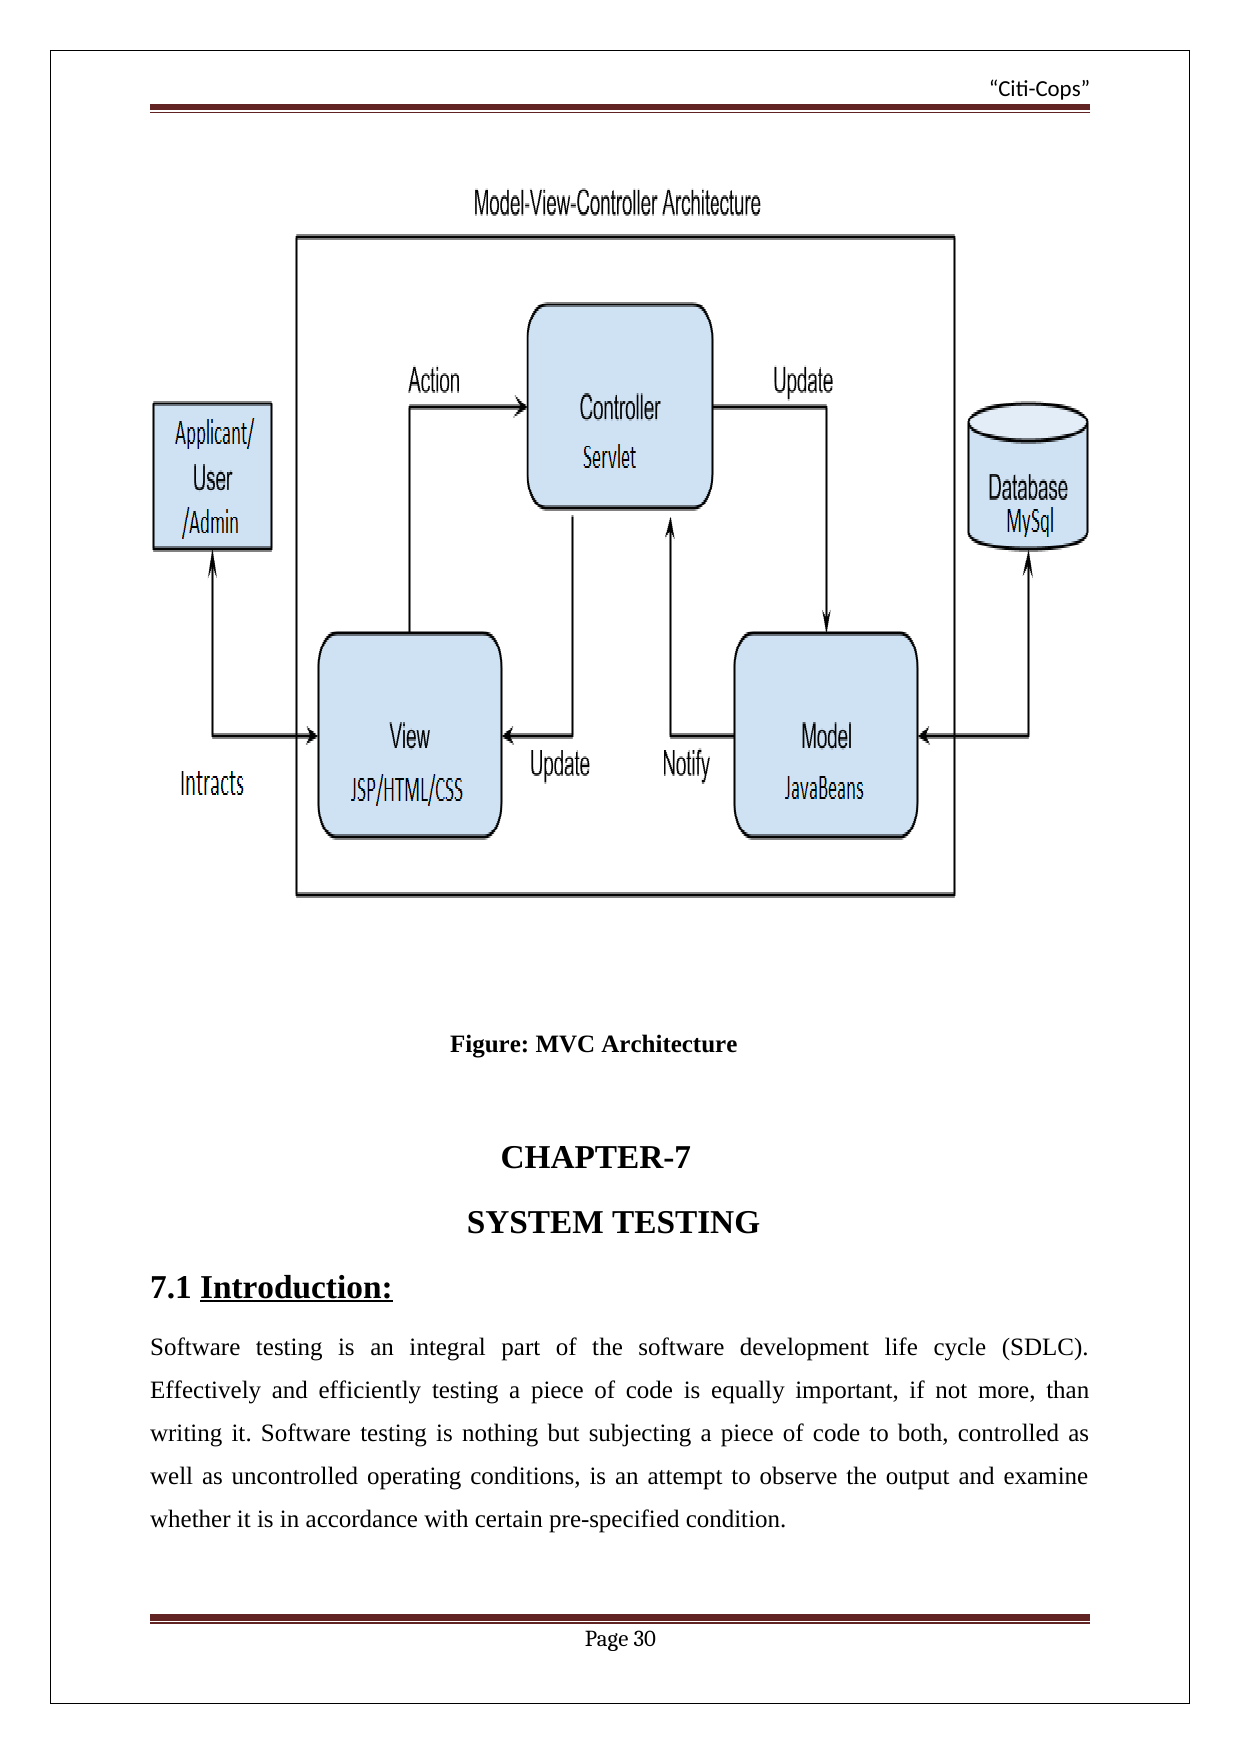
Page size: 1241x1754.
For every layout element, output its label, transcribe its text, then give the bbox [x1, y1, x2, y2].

text 7.1 Introduction: [150, 1267, 1090, 1305]
picture [150, 150, 1091, 930]
text CHAPTER-7 [150, 1137, 1090, 1175]
text Figure: MVC Architecture [150, 1029, 1090, 1058]
text SYSTEM TESTING [150, 1202, 1090, 1240]
text Software testing is an integral part of the software development life cycle (SDLC). Effectively and efficiently testing a piece of code is equally important, if not more, than writing it. Software testing is nothing but subjecting a piece of code to both, controlled as well as uncontrolled operating conditions, is an attempt to observe the output and examine whether it is in accordance with certain pre-specified condition. [150, 1332, 1090, 1533]
